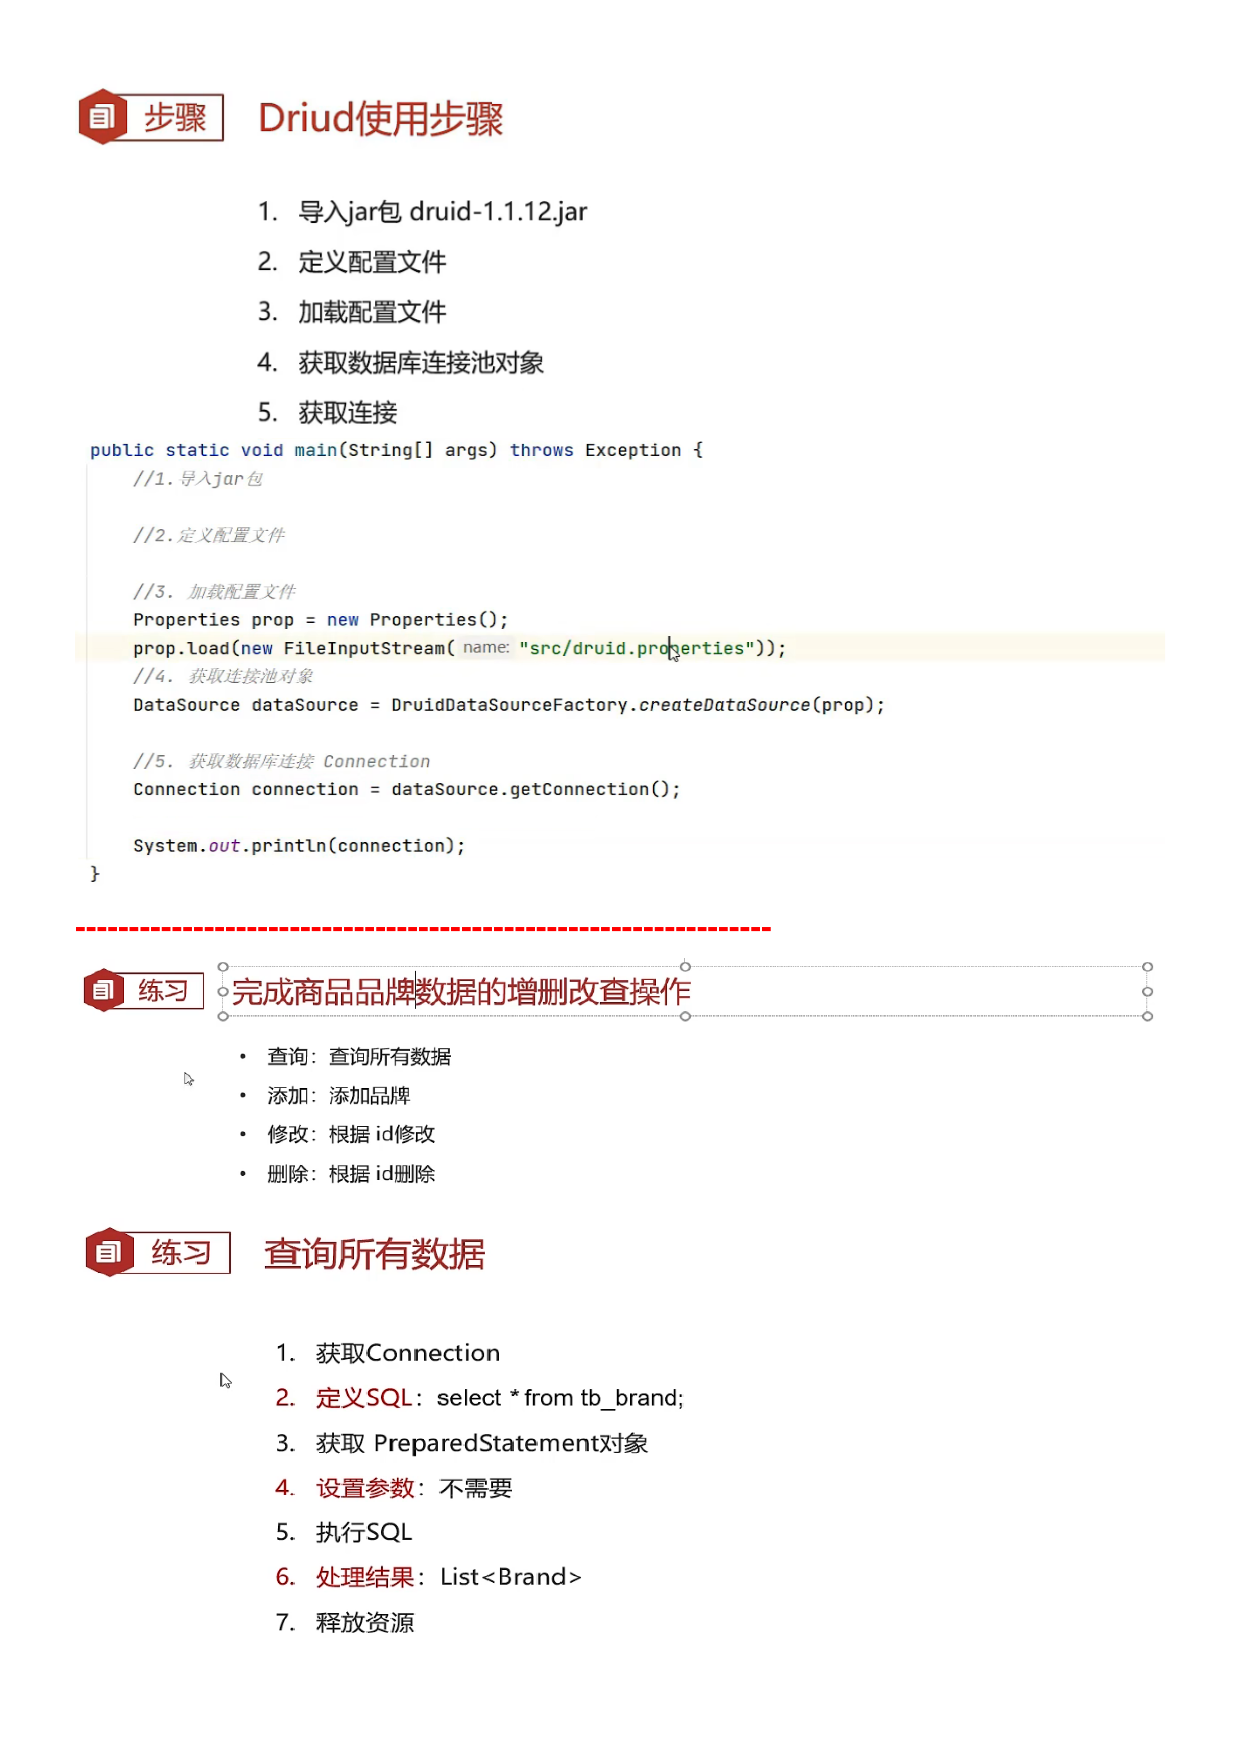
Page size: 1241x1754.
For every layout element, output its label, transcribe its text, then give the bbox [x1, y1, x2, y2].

picture [75, 1218, 927, 1646]
text ----------------------------------------------------------------- [75, 893, 1165, 958]
picture [75, 80, 788, 434]
picture [75, 958, 1166, 1192]
picture [75, 438, 1166, 892]
